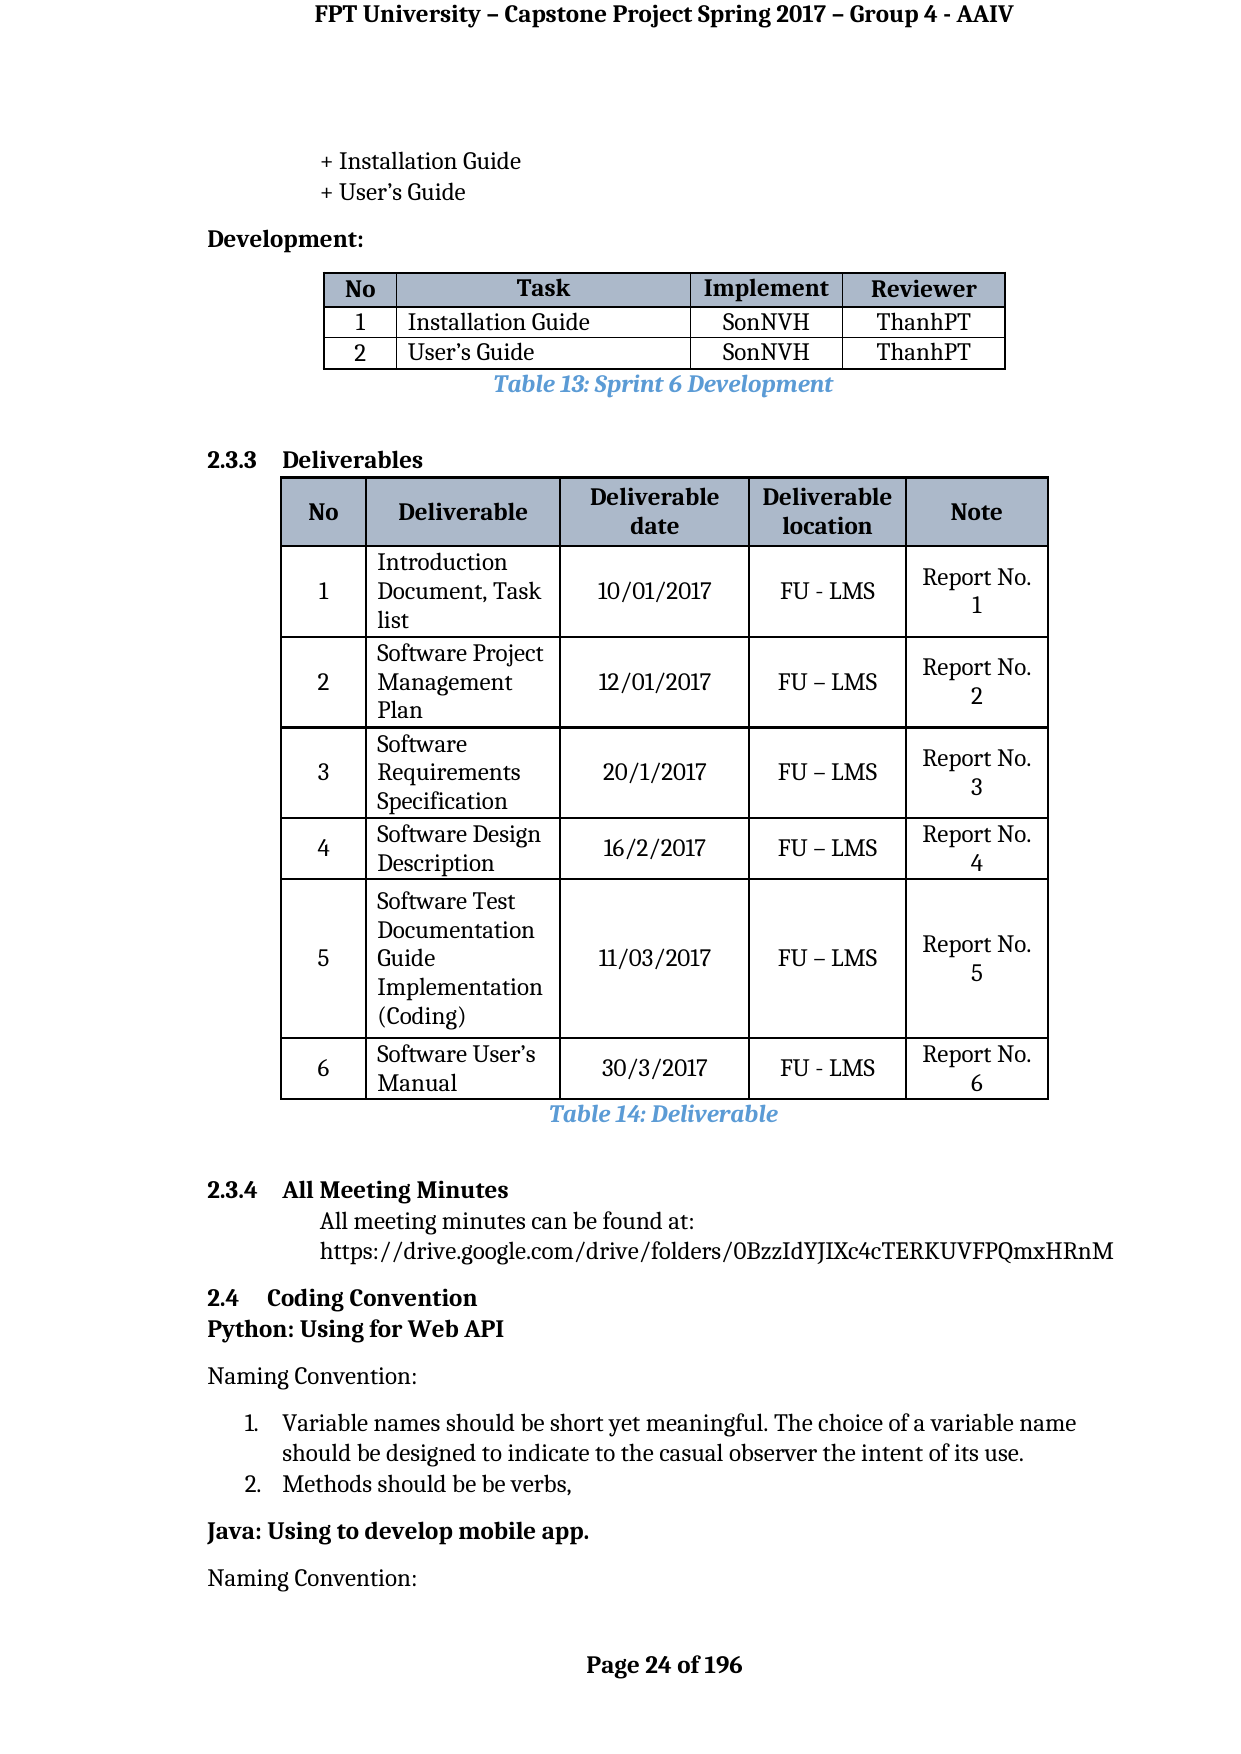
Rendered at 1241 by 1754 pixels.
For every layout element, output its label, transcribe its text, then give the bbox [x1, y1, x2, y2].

table_cell User’s Guide [397, 338, 690, 368]
list All meeting minutes can be found at: https://drive.google.com/drive/folders/0BzzIdYJIXc4cTERKUVFPQmxHRnM [319, 1207, 1122, 1266]
list + User’s Guide [319, 177, 1122, 206]
list + Installation Guide [319, 147, 1122, 176]
table_cell SonNVH [691, 308, 842, 337]
table_cell FU – LMS [750, 819, 905, 878]
table_header Deliverable [367, 479, 559, 545]
text Naming Convention: [207, 1564, 1122, 1592]
table_cell Report No. 5 [907, 880, 1047, 1037]
table_cell ThanhPT [843, 338, 1004, 368]
table_header No [325, 274, 396, 306]
table_cell Software Design Description [367, 819, 559, 878]
text Table 13: Sprint 6 Development [207, 370, 1122, 399]
table_cell 2 [325, 338, 396, 368]
table_header Note [907, 479, 1047, 545]
table_cell ThanhPT [843, 308, 1004, 337]
table_cell FU – LMS [750, 880, 905, 1037]
table_cell Software Test Documentation Guide Implementation (Coding) [367, 880, 559, 1037]
table_header Deliverable location [750, 479, 905, 545]
subtitle Deliverables [207, 446, 1122, 475]
text Python: Using for Web API [207, 1314, 1122, 1343]
table_cell Introduction Document, Task list [367, 547, 559, 636]
table_cell FU – LMS [750, 638, 905, 726]
subtitle All Meeting Minutes [207, 1176, 1122, 1205]
table_cell 11/03/2017 [561, 880, 748, 1037]
table_cell 4 [282, 819, 365, 878]
table_cell 5 [282, 880, 365, 1037]
table_cell Report No. 2 [907, 638, 1047, 726]
table_cell 6 [282, 1039, 365, 1098]
text Java: Using to develop mobile app. [207, 1517, 1122, 1545]
table_cell 16/2/2017 [561, 819, 748, 878]
table_cell 3 [282, 729, 365, 817]
table_cell 20/1/2017 [561, 729, 748, 817]
table_cell Report No. 4 [907, 819, 1047, 878]
table_header No [282, 479, 365, 545]
table_cell 1 [325, 308, 396, 337]
text Naming Convention: [207, 1362, 1122, 1390]
table_header Reviewer [843, 274, 1004, 306]
table_cell FU – LMS [750, 729, 905, 817]
table_cell 12/01/2017 [561, 638, 748, 726]
text Table 14: Deliverable [207, 1100, 1122, 1129]
table_cell SonNVH [691, 338, 842, 368]
table_cell FU - LMS [750, 547, 905, 636]
table_header Implement [691, 274, 842, 306]
table_cell Software User’s Manual [367, 1039, 559, 1098]
table_cell Installation Guide [397, 308, 690, 337]
table_cell 10/01/2017 [561, 547, 748, 636]
table_cell Report No. 6 [907, 1039, 1047, 1098]
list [244, 1409, 1122, 1468]
table_cell 2 [282, 638, 365, 726]
table_cell Software Requirements Specification [367, 729, 559, 817]
table_cell Software Project Management Plan [367, 638, 559, 726]
table_cell FU - LMS [750, 1039, 905, 1098]
list Methods should be be verbs, [244, 1469, 1122, 1498]
table_cell 1 [282, 547, 365, 636]
table_cell Report No. 1 [907, 547, 1047, 636]
subtitle Coding Convention [207, 1284, 1122, 1313]
table_header Deliverable date [561, 479, 748, 545]
text Development: [207, 224, 1122, 253]
table_cell 30/3/2017 [561, 1039, 748, 1098]
table_header Task [397, 274, 690, 306]
table_cell Report No. 3 [907, 729, 1047, 817]
